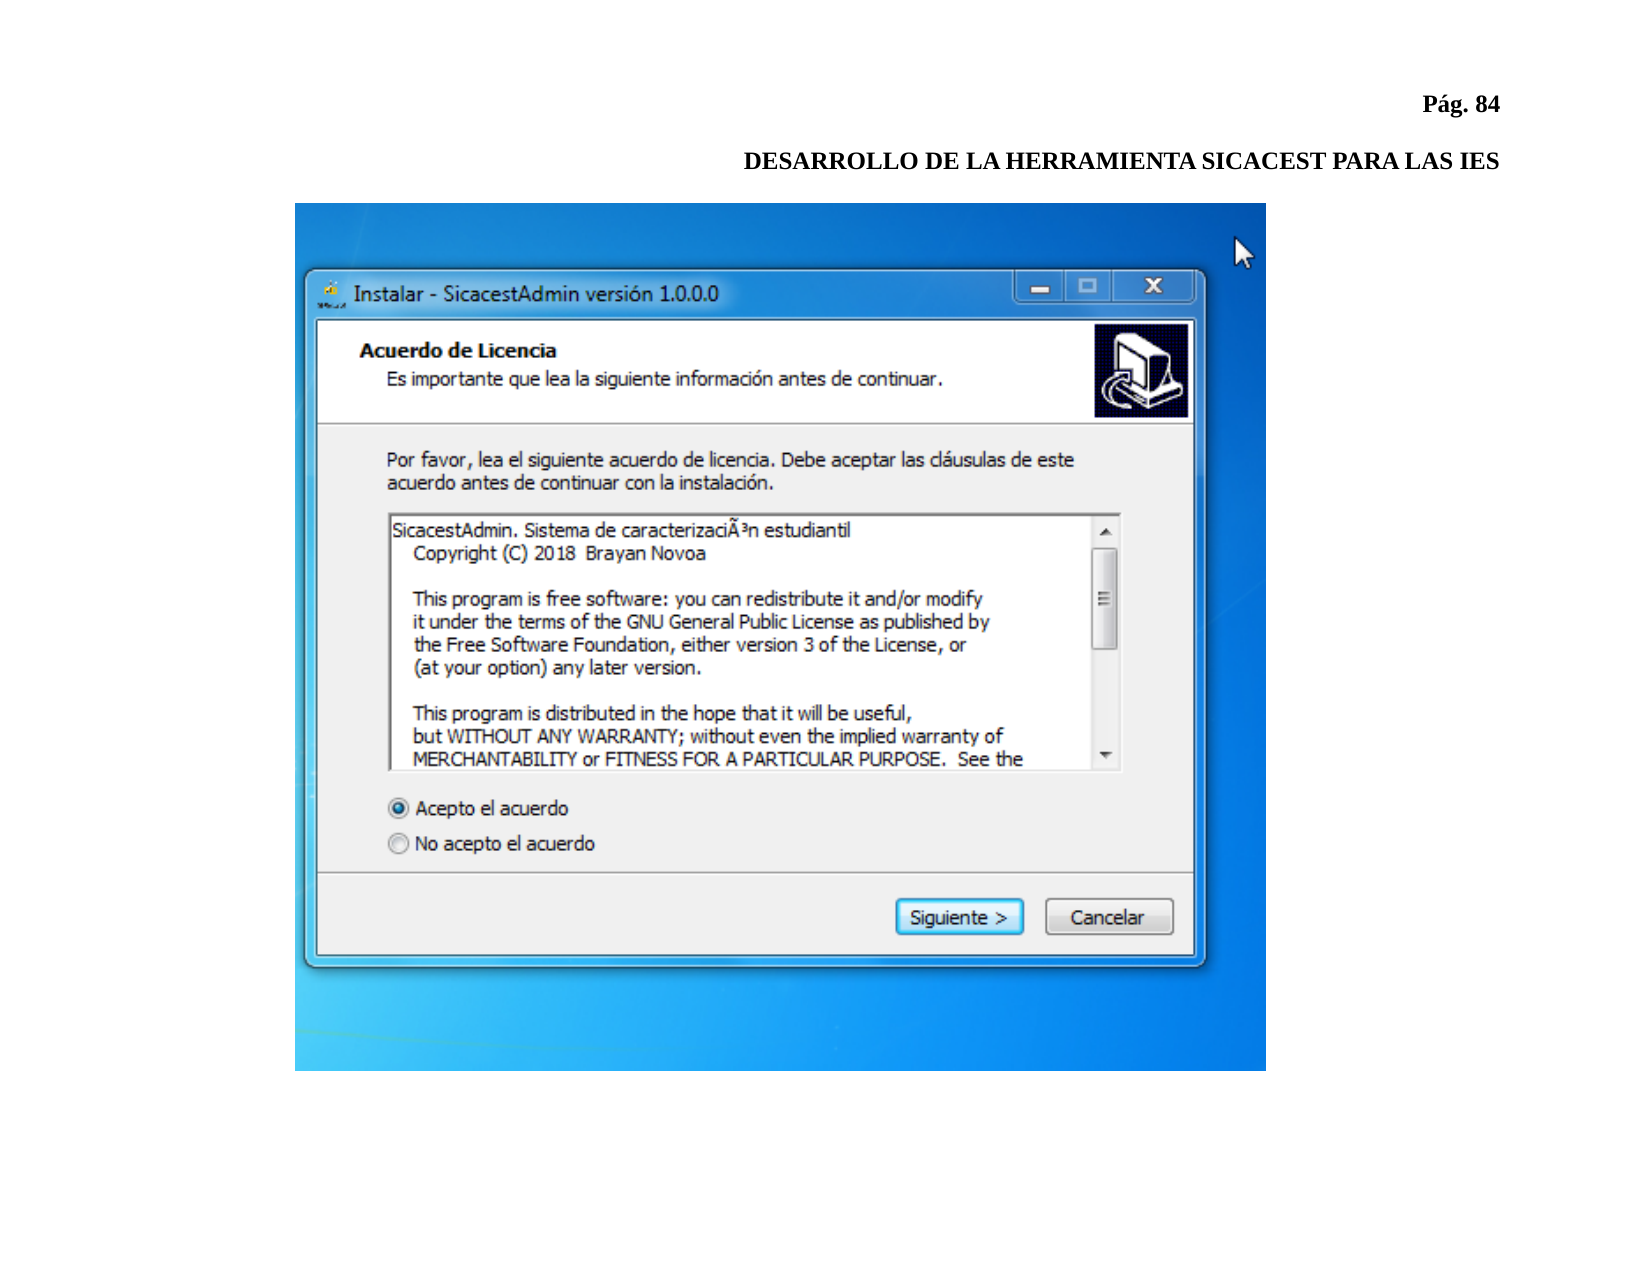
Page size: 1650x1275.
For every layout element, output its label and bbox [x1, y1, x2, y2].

picture [295, 203, 1266, 1071]
